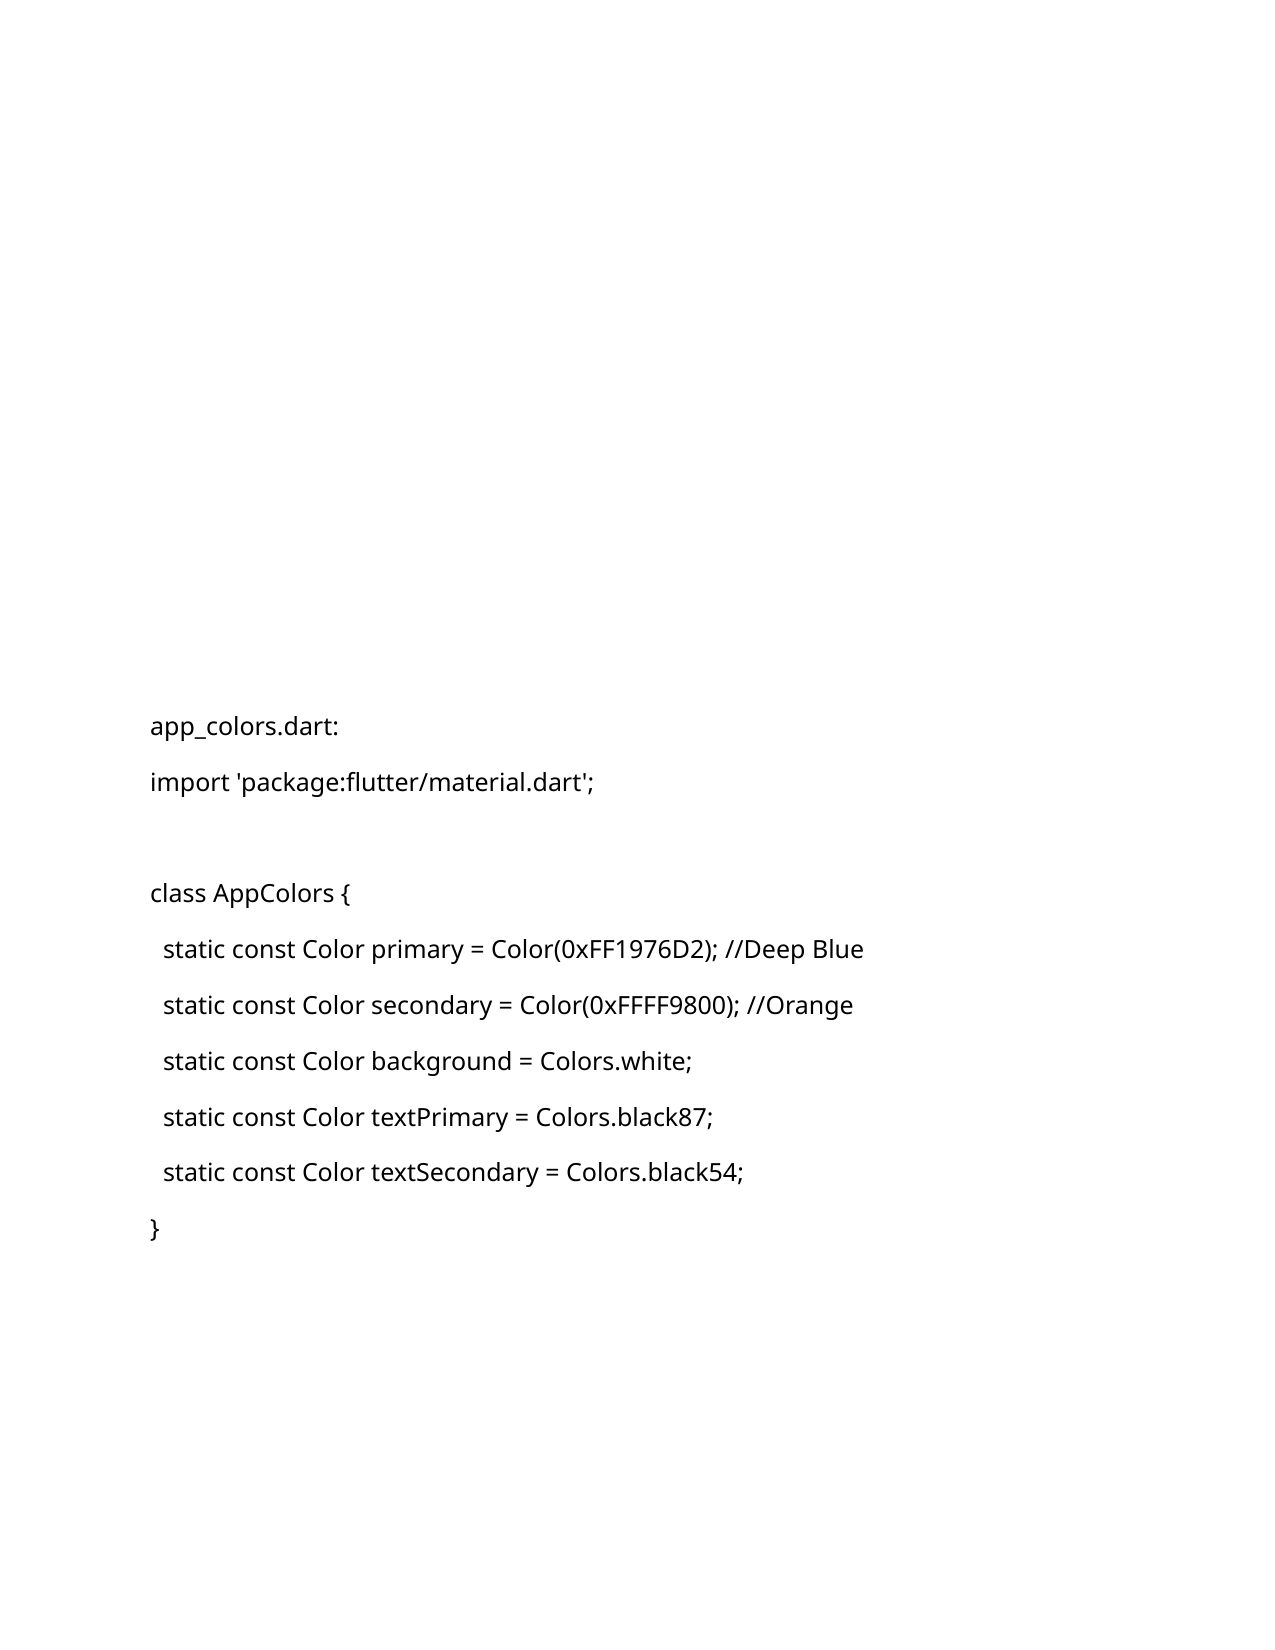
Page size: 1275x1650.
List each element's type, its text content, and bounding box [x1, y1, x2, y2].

text static const Color textSecondary = Colors.black54; [150, 1155, 1125, 1189]
text static const Color secondary = Color(0xFFFF9800); //Orange [150, 987, 1125, 1022]
text class AppColors { [150, 876, 1125, 910]
text static const Color primary = Color(0xFF1976D2); //Deep Blue [150, 932, 1125, 966]
text app_colors.dart: [150, 708, 1125, 742]
text import 'package:flutter/material.dart'; [150, 764, 1125, 798]
text static const Color textPrimary = Colors.black87; [150, 1099, 1125, 1133]
text } [150, 1211, 1125, 1245]
text static const Color background = Colors.white; [150, 1043, 1125, 1077]
